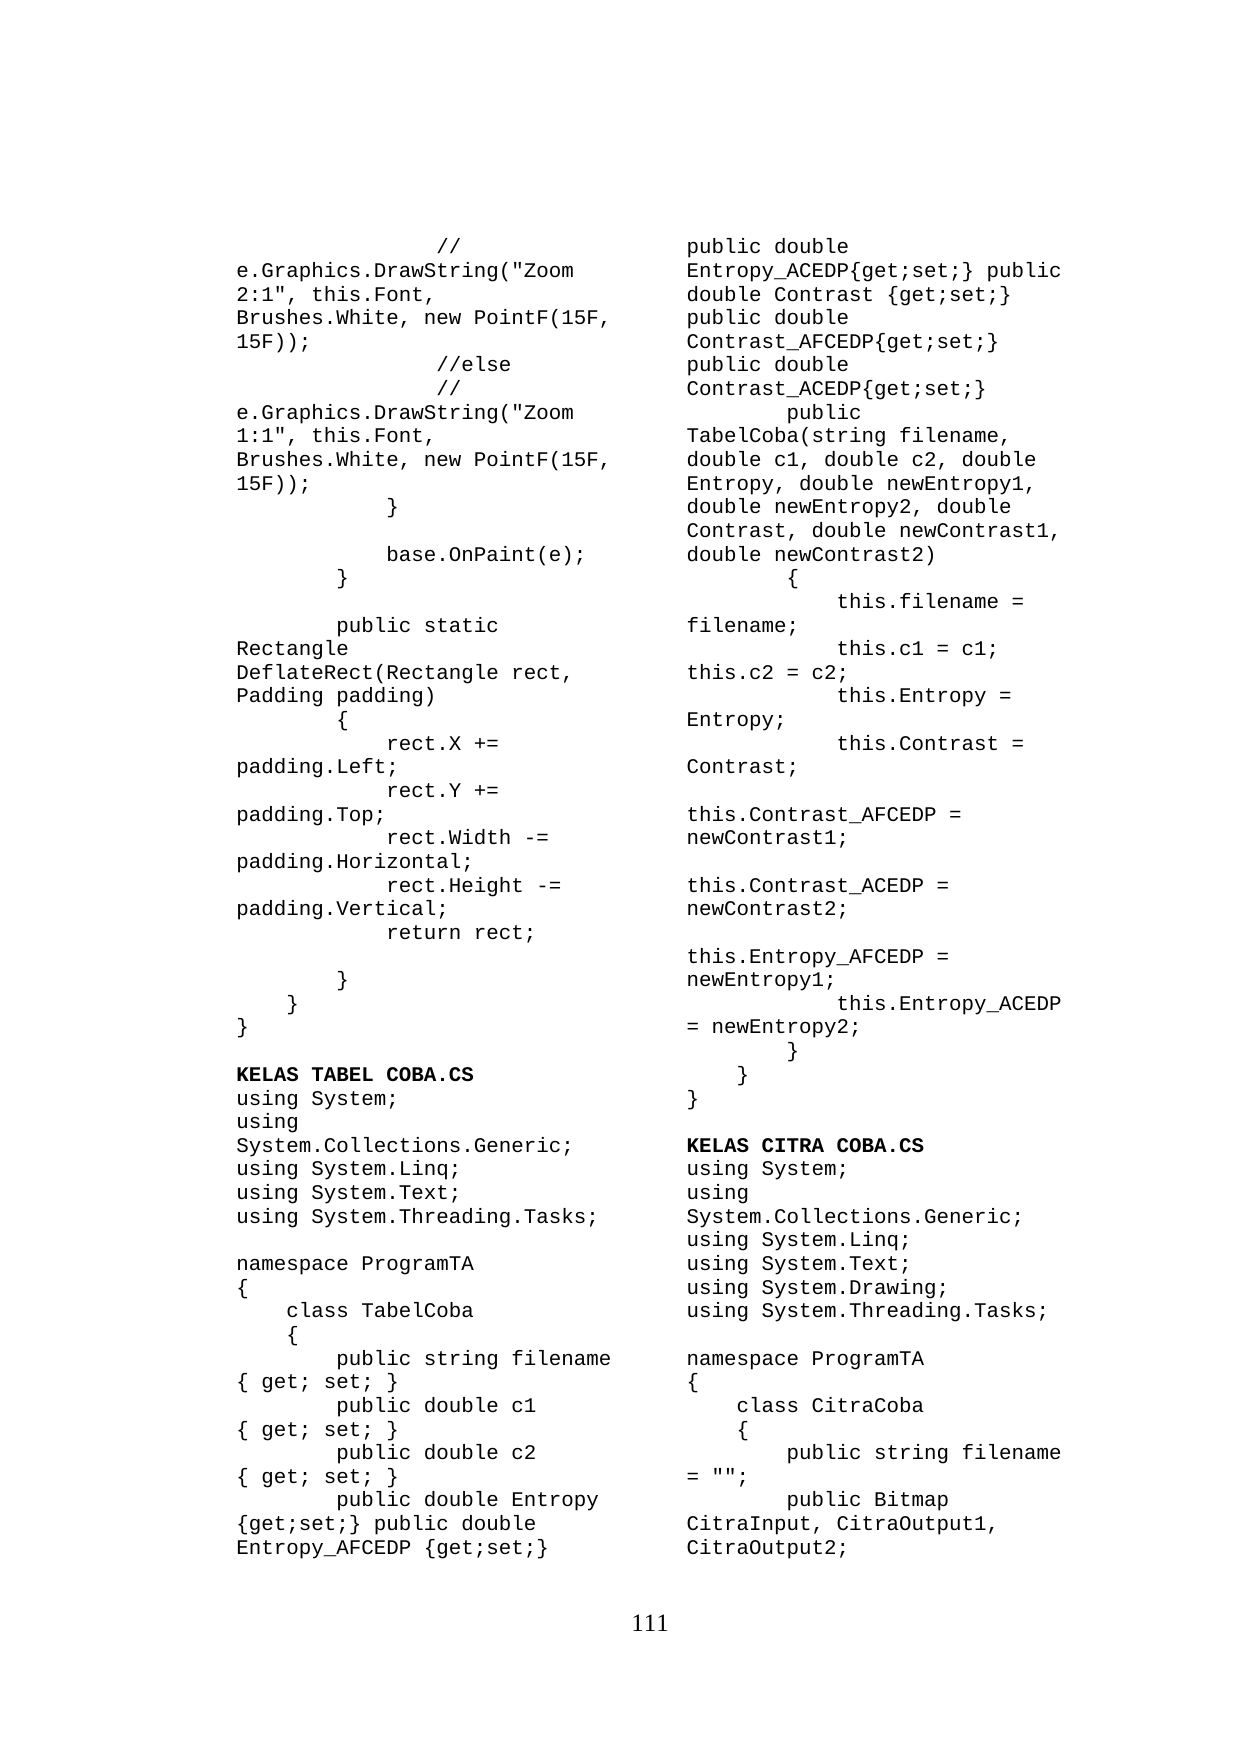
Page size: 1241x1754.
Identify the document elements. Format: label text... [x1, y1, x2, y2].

text public TabelCoba(string filename, double c1, double c2, double Entropy, double newEntropy1, double newEntropy2, double Contrast, double newContrast1, double newContrast2) [686, 402, 1063, 567]
text using System.Text; [236, 1182, 613, 1206]
text using System.Threading.Tasks; [236, 1206, 613, 1229]
text KELAS TABEL COBA.CS [236, 1064, 613, 1087]
text rect.Width -= padding.Horizontal; [236, 827, 613, 875]
text { [236, 709, 613, 733]
text this.Contrast = Contrast; [686, 733, 1063, 780]
text } [236, 496, 613, 520]
text // e.Graphics.DrawString("Zoom 2:1", this.Font, Brushes.White, new PointF(15F, 15F)); [236, 236, 613, 354]
text using System.Collections.Generic; [236, 1111, 613, 1158]
text rect.Y += padding.Top; [236, 780, 613, 827]
text this.Entropy_ACEDP = newEntropy2; [686, 993, 1063, 1040]
text using System.Text; [686, 1253, 1063, 1277]
text { [236, 1277, 613, 1300]
text using System.Linq; [686, 1229, 1063, 1253]
text public Bitmap CitraInput, CitraOutput1, CitraOutput2; [686, 1489, 1063, 1560]
text } [236, 567, 613, 591]
text } [236, 969, 613, 993]
text public static Rectangle DeflateRect(Rectangle rect, Padding padding) [236, 614, 613, 709]
text public string filename { get; set; } [236, 1348, 613, 1395]
text KELAS CITRA COBA.CS [686, 1135, 1063, 1158]
text using System; [236, 1087, 613, 1111]
text using System.Linq; [236, 1158, 613, 1182]
text this.c1 = c1; this.c2 = c2; [686, 638, 1063, 686]
text namespace ProgramTA [686, 1348, 1063, 1371]
text class CitraCoba [686, 1395, 1063, 1418]
text // e.Graphics.DrawString("Zoom 1:1", this.Font, Brushes.White, new PointF(15F, 15F)); [236, 378, 613, 496]
text this.Entropy = Entropy; [686, 686, 1063, 733]
text } [236, 993, 613, 1017]
text this.Contrast_ACEDP = newContrast2; [686, 851, 1063, 922]
text public double c1 { get; set; } [236, 1395, 613, 1442]
text rect.Height -= padding.Vertical; [236, 875, 613, 922]
text using System.Threading.Tasks; [686, 1300, 1063, 1324]
text this.Contrast_AFCEDP = newContrast1; [686, 780, 1063, 851]
text public double Entropy {get;set;} public double Entropy_AFCEDP {get;set;} public double Entropy_ACEDP{get;set;} public double Contrast {get;set;} public double Contrast_AFCEDP{get;set;} public double Contrast_ACEDP{get;set;} [236, 1489, 613, 1560]
text namespace ProgramTA [236, 1253, 613, 1277]
text } [686, 1040, 1063, 1064]
text { [236, 1324, 613, 1348]
text public string filename = ""; [686, 1442, 1063, 1489]
text } [686, 1064, 1063, 1087]
text } [686, 1087, 1063, 1111]
text rect.X += padding.Left; [236, 733, 613, 780]
text base.OnPaint(e); [236, 544, 613, 567]
text { [686, 567, 1063, 591]
text class TabelCoba [236, 1300, 613, 1324]
text public double Entropy {get;set;} public double Entropy_AFCEDP {get;set;} public double Entropy_ACEDP{get;set;} public double Contrast {get;set;} public double Contrast_AFCEDP{get;set;} public double Contrast_ACEDP{get;set;} [686, 236, 1063, 402]
text this.Entropy_AFCEDP = newEntropy1; [686, 922, 1063, 993]
text using System.Collections.Generic; [686, 1182, 1063, 1229]
text } [236, 1017, 613, 1040]
text public double c2 { get; set; } [236, 1442, 613, 1489]
text return rect; [236, 922, 613, 946]
text { [686, 1418, 1063, 1442]
text using System.Drawing; [686, 1277, 1063, 1300]
text { [686, 1371, 1063, 1395]
text using System; [686, 1158, 1063, 1182]
text //else [236, 354, 613, 378]
text this.filename = filename; [686, 591, 1063, 638]
